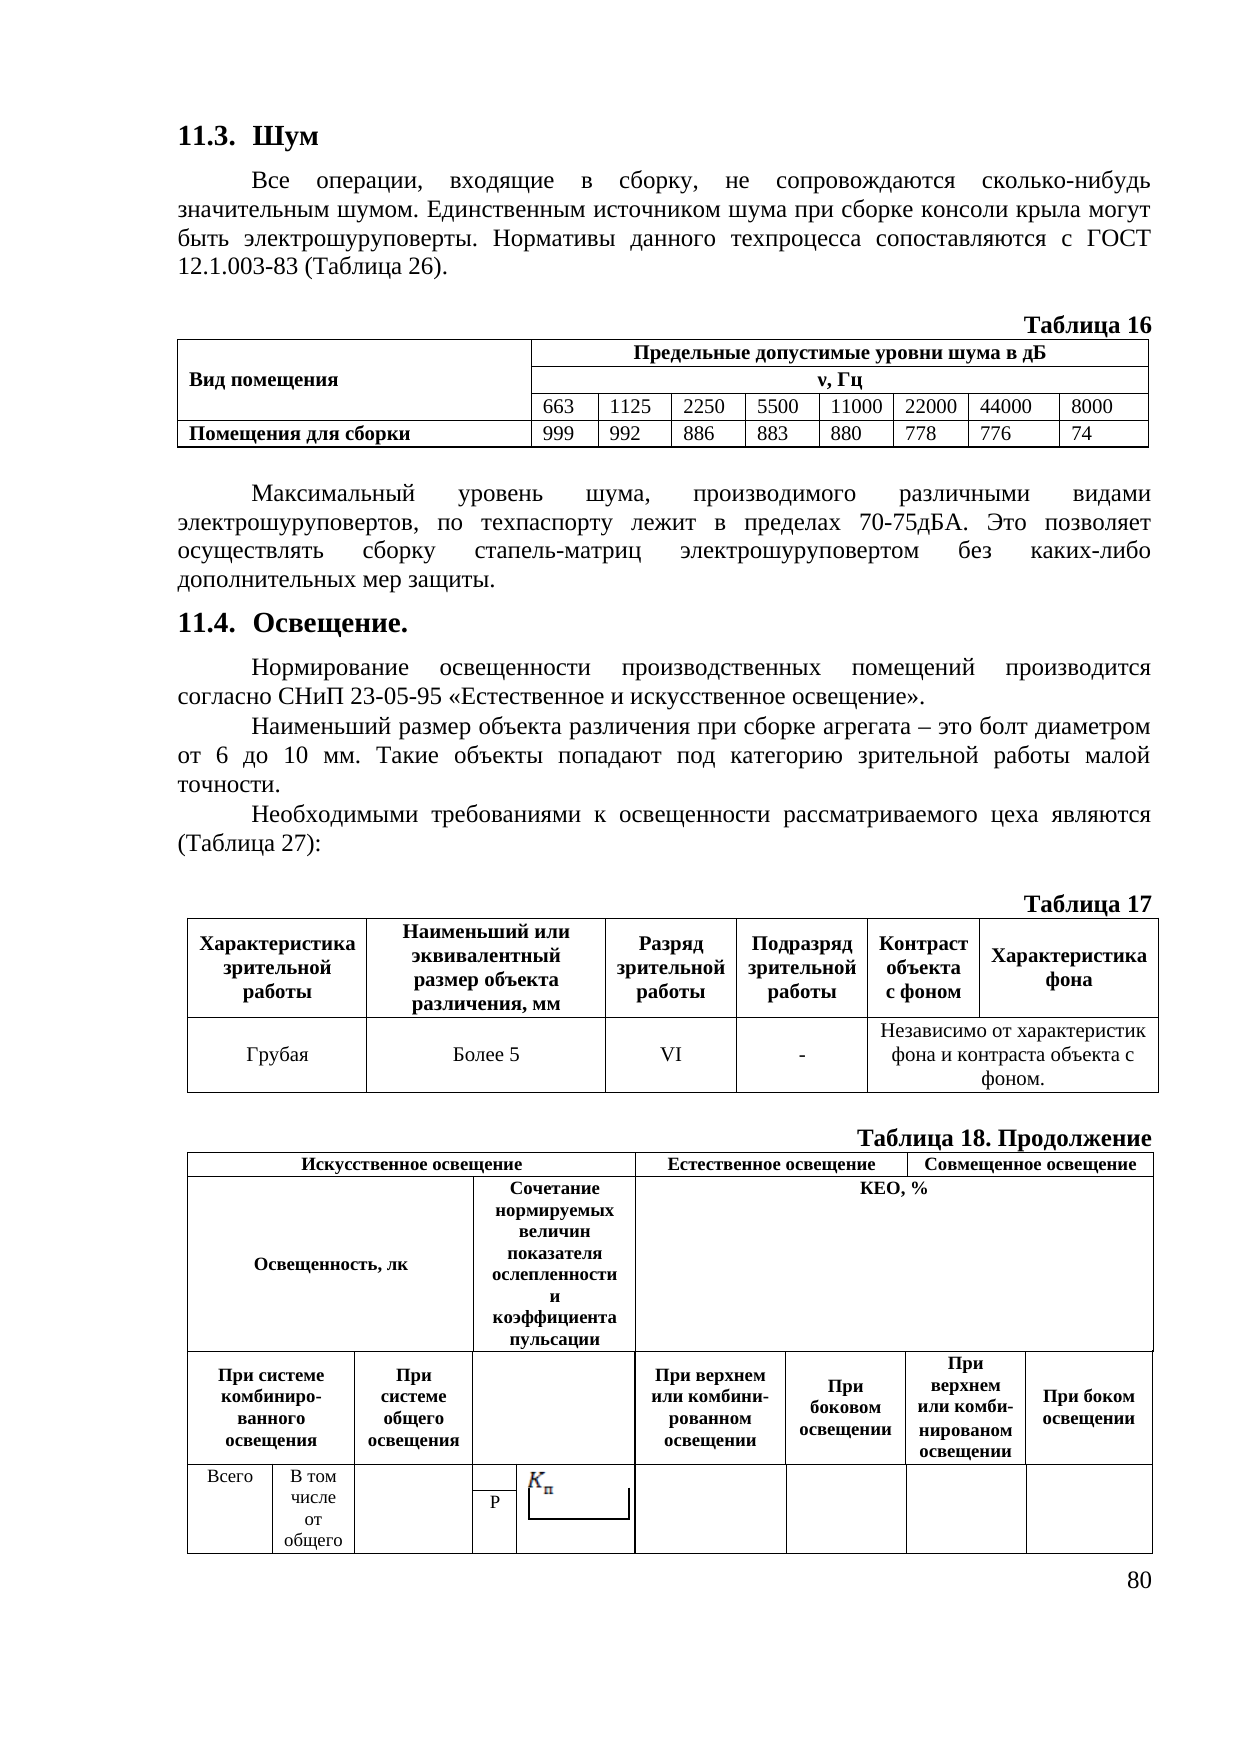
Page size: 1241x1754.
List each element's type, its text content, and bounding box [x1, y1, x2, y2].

table_cell [473, 1352, 634, 1463]
table_cell Более 5 [367, 1018, 605, 1092]
table_cell 2250 [672, 394, 745, 419]
text Нормирование освещенности производственных помещений производится согласно СНиП 23-05-95 «Естественное и искусственное освещение». [177, 652, 1152, 710]
table_cell КЕО, % [636, 1177, 1153, 1351]
table_cell 778 [894, 421, 968, 446]
table_cell 8000 [1060, 394, 1148, 419]
table_cell При верхнем или комбини-рованном освещении [636, 1352, 785, 1463]
table_header Контраст объекта с фоном [868, 919, 979, 1017]
table_cell 22000 [894, 394, 968, 419]
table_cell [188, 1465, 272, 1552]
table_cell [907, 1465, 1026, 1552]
table_cell 883 [746, 421, 819, 446]
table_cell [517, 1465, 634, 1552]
table_cell 5500 [746, 394, 819, 419]
table_cell ν, Гц [532, 367, 1148, 393]
table_header Естественное освещение [636, 1153, 907, 1176]
text Максимальный уровень шума, производимого различными видами электрошуруповертов, по техпаспорту лежит в пределах 70-75дБА. Это позволяет осуществлять сборку стапель-матриц электрошуруповертом без каких-либо дополнительных мер защиты. [177, 478, 1152, 593]
table_cell Освещенность, лк [188, 1177, 473, 1351]
text Освещение. [177, 605, 1152, 639]
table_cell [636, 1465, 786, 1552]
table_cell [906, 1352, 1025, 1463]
table_cell 880 [820, 421, 893, 446]
table_header Характеристика зрительной работы [188, 919, 366, 1017]
table_cell 886 [672, 421, 745, 446]
table_cell VI [606, 1018, 736, 1092]
table_header Наименьший или эквивалентный размер объекта различения, мм [367, 919, 605, 1017]
table_cell Независимо от характеристик фона и контраста объекта с фоном. [868, 1018, 1158, 1092]
text Шум [177, 118, 1152, 152]
table_cell Помещения для сборки [178, 421, 531, 446]
table_cell 663 [532, 394, 598, 419]
text Необходимыми требованиями к освещенности рассматриваемого цеха являются (Таблица 27): [177, 799, 1152, 857]
table_cell 776 [969, 421, 1059, 446]
table_cell При системе комбиниро-ванного освещения [188, 1352, 354, 1463]
table_cell 44000 [969, 394, 1059, 419]
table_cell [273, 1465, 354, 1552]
picture [527, 1464, 555, 1509]
table_cell 11000 [820, 394, 893, 419]
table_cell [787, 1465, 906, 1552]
table_header Искусственное освещение [188, 1153, 635, 1176]
table_cell При системе общего освещения [355, 1352, 472, 1463]
table_header Предельные допустимые уровни шума в дБ [532, 340, 1148, 366]
table_cell 1125 [599, 394, 671, 419]
table_cell 992 [599, 421, 671, 446]
table_header Характеристика фона [980, 919, 1158, 1017]
table_header Разряд зрительной работы [606, 919, 736, 1017]
table_cell Грубая [188, 1018, 366, 1092]
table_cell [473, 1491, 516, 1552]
table_cell - [737, 1018, 867, 1092]
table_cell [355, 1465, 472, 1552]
text Наименьший размер объекта различения при сборке агрегата – это болт диаметром от 6 до 10 мм. Такие объекты попадают под категорию зрительной работы малой точности. [177, 711, 1152, 798]
table_cell 74 [1060, 421, 1148, 446]
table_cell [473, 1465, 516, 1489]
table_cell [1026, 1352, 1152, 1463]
table_header Подразряд зрительной работы [737, 919, 867, 1017]
table_cell 999 [532, 421, 598, 446]
table_header Совмещенное освещение [908, 1153, 1153, 1176]
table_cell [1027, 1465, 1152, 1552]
table_cell Сочетание нормируемых величин показателя ослепленности и коэффициента пульсации [474, 1177, 635, 1351]
text Все операции, входящие в сборку, не сопровождаются сколько-нибудь значительным шумом. Единственным источником шума при сборке консоли крыла могут быть электрошуруповерты. Нормативы данного техпроцесса сопоставляются с ГОСТ 12.1.003-83 (Таблица 26). [177, 165, 1152, 280]
table_cell При боковом освещении [786, 1352, 905, 1463]
table_header Вид помещения [178, 340, 531, 419]
